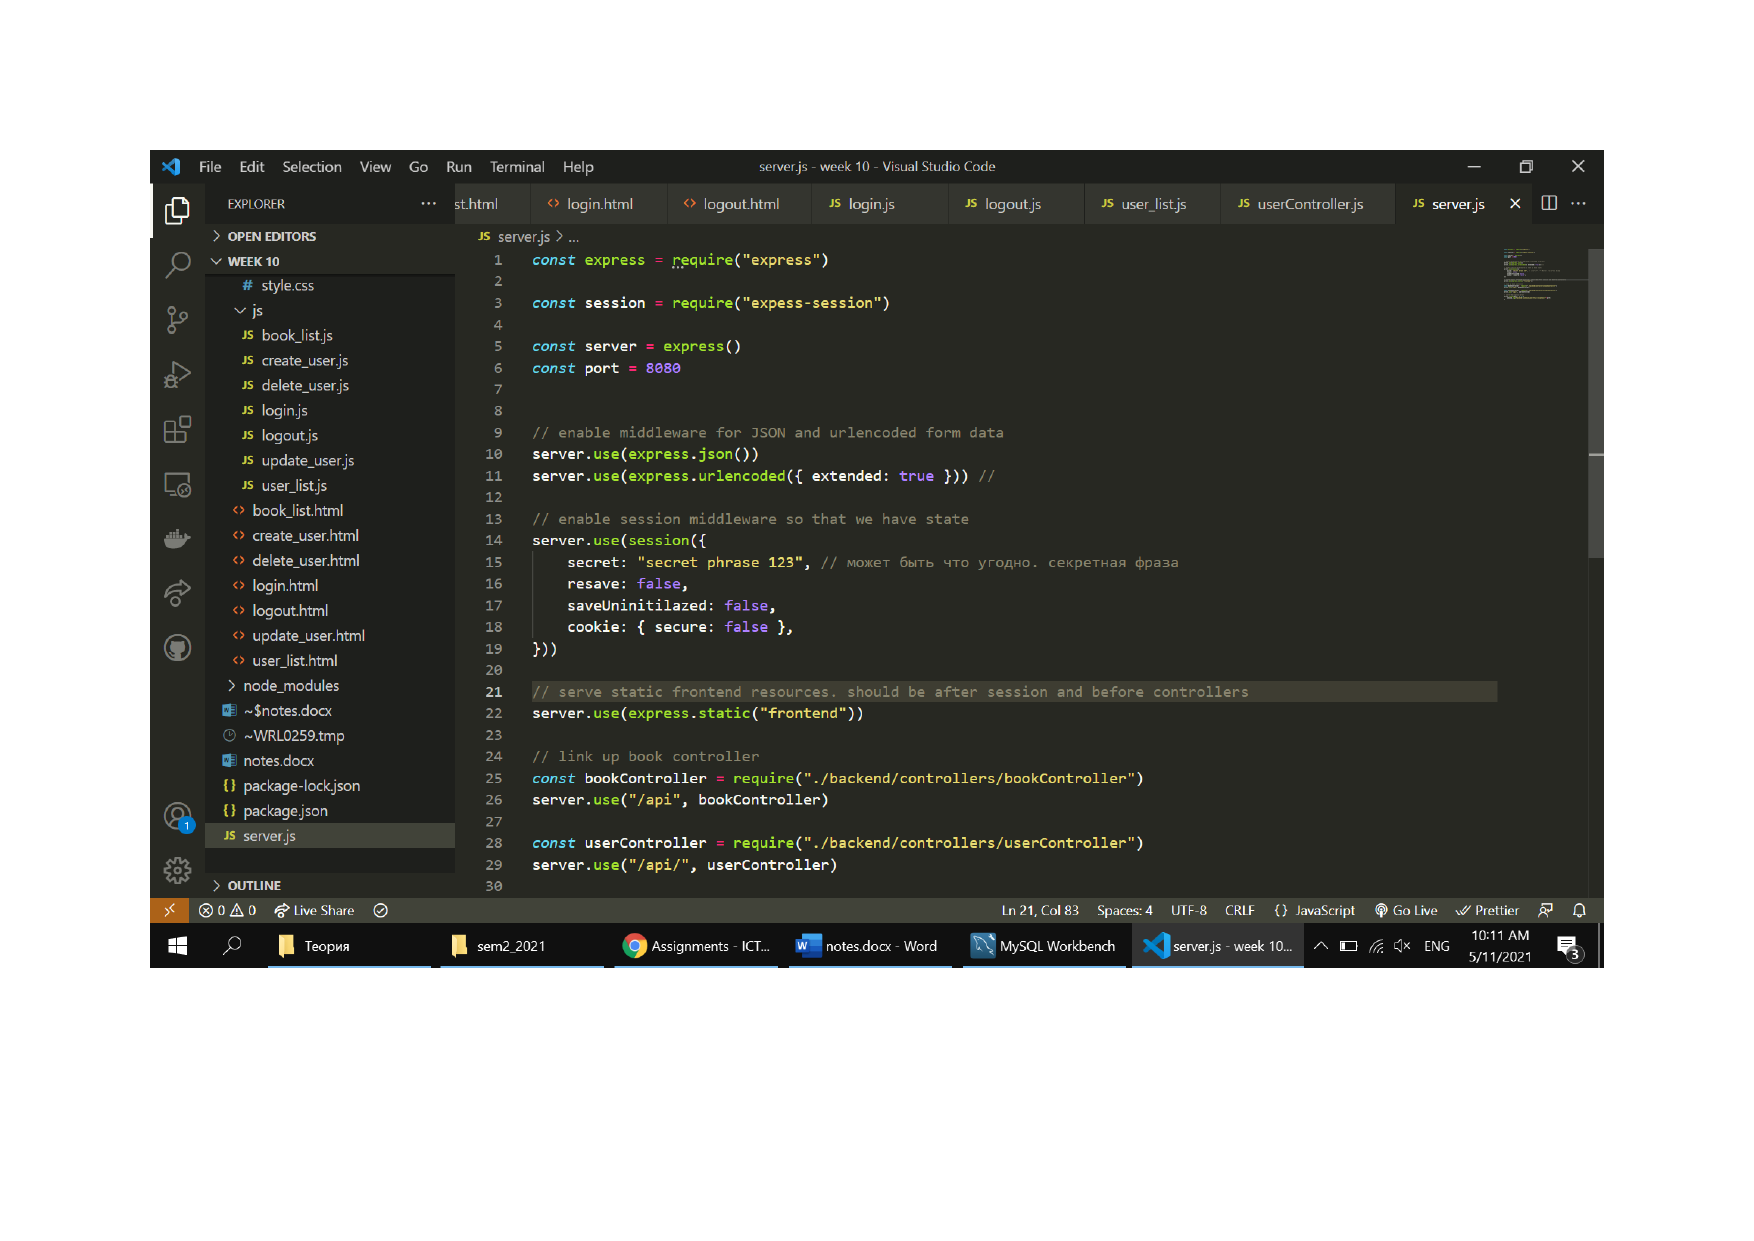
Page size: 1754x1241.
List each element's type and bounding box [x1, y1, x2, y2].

picture [150, 150, 1604, 968]
